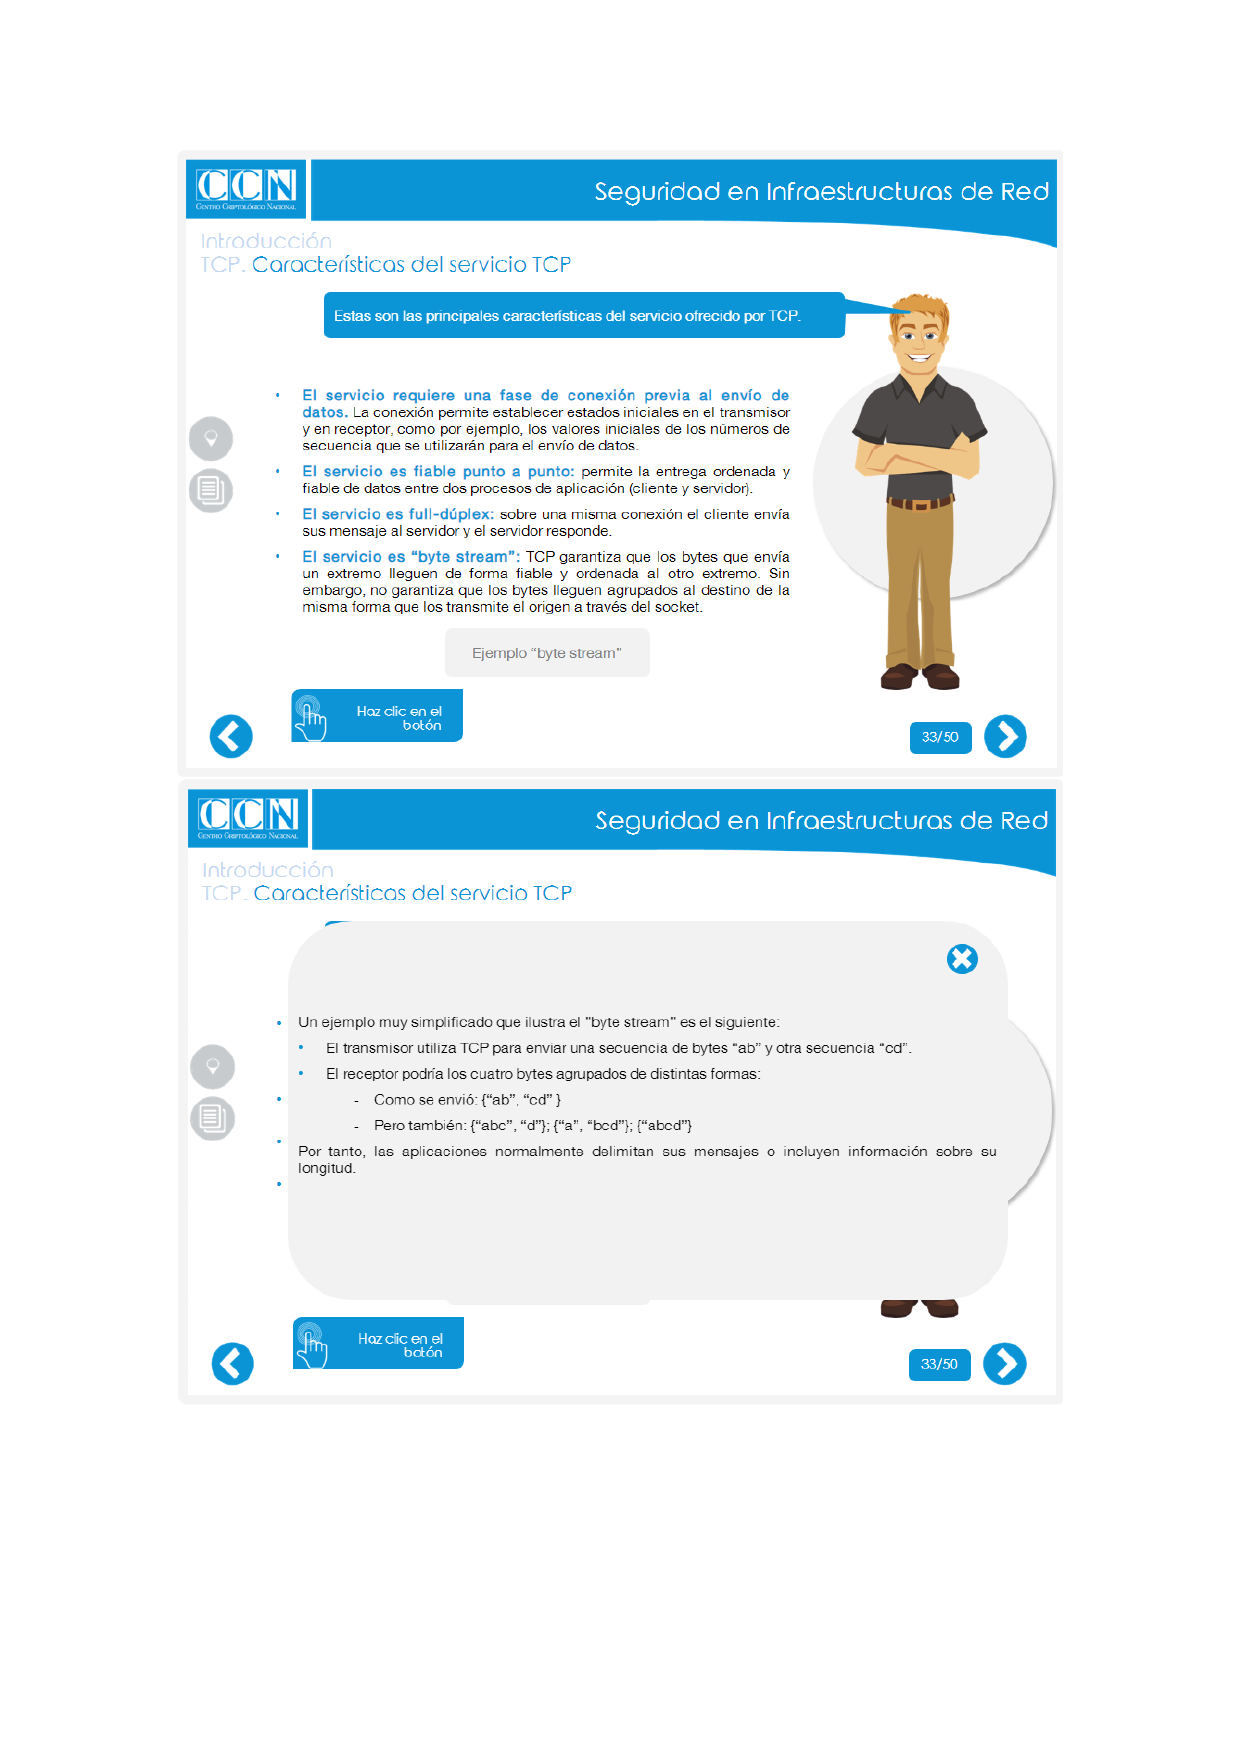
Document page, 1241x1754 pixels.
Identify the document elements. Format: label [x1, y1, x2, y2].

picture [177, 779, 1063, 1405]
picture [177, 147, 1063, 777]
